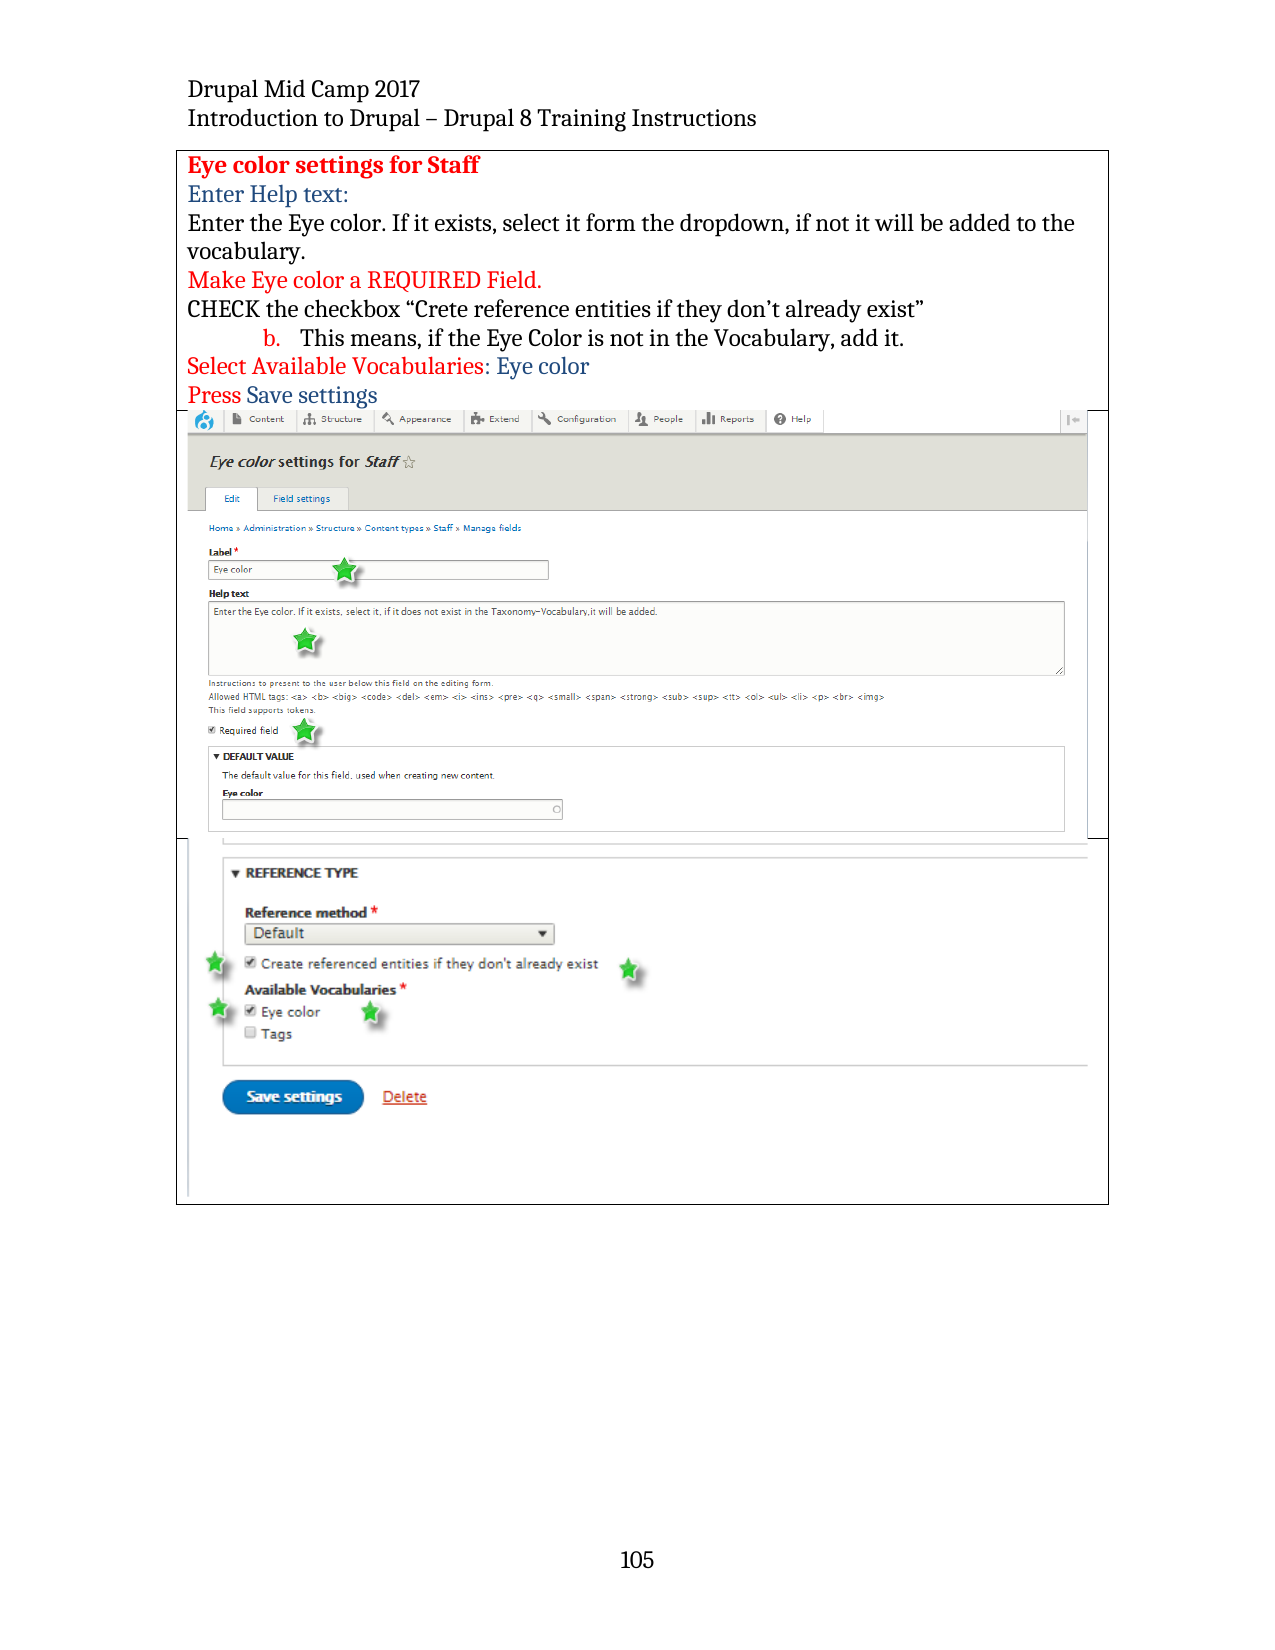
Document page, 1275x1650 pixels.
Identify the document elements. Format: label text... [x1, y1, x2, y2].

table_cell [1088, 411, 1108, 837]
table_cell [177, 839, 187, 1204]
picture [187, 410, 1088, 1204]
table_cell [177, 411, 187, 837]
table_header Eye color settings for Staff Enter Help text: Enter the Eye color. If it exists, select it form the dropdown, if not it will be added to the vocabulary. Make Eye color a REQUIRED Field. CHECK the checkbox “Crete reference entities if they don’t already exist” This means, if the Eye Color is not in the Vocabulary, add it. Select Available Vocabularies: Eye color Press Save settings [177, 151, 1108, 410]
table_cell [1088, 839, 1108, 1204]
